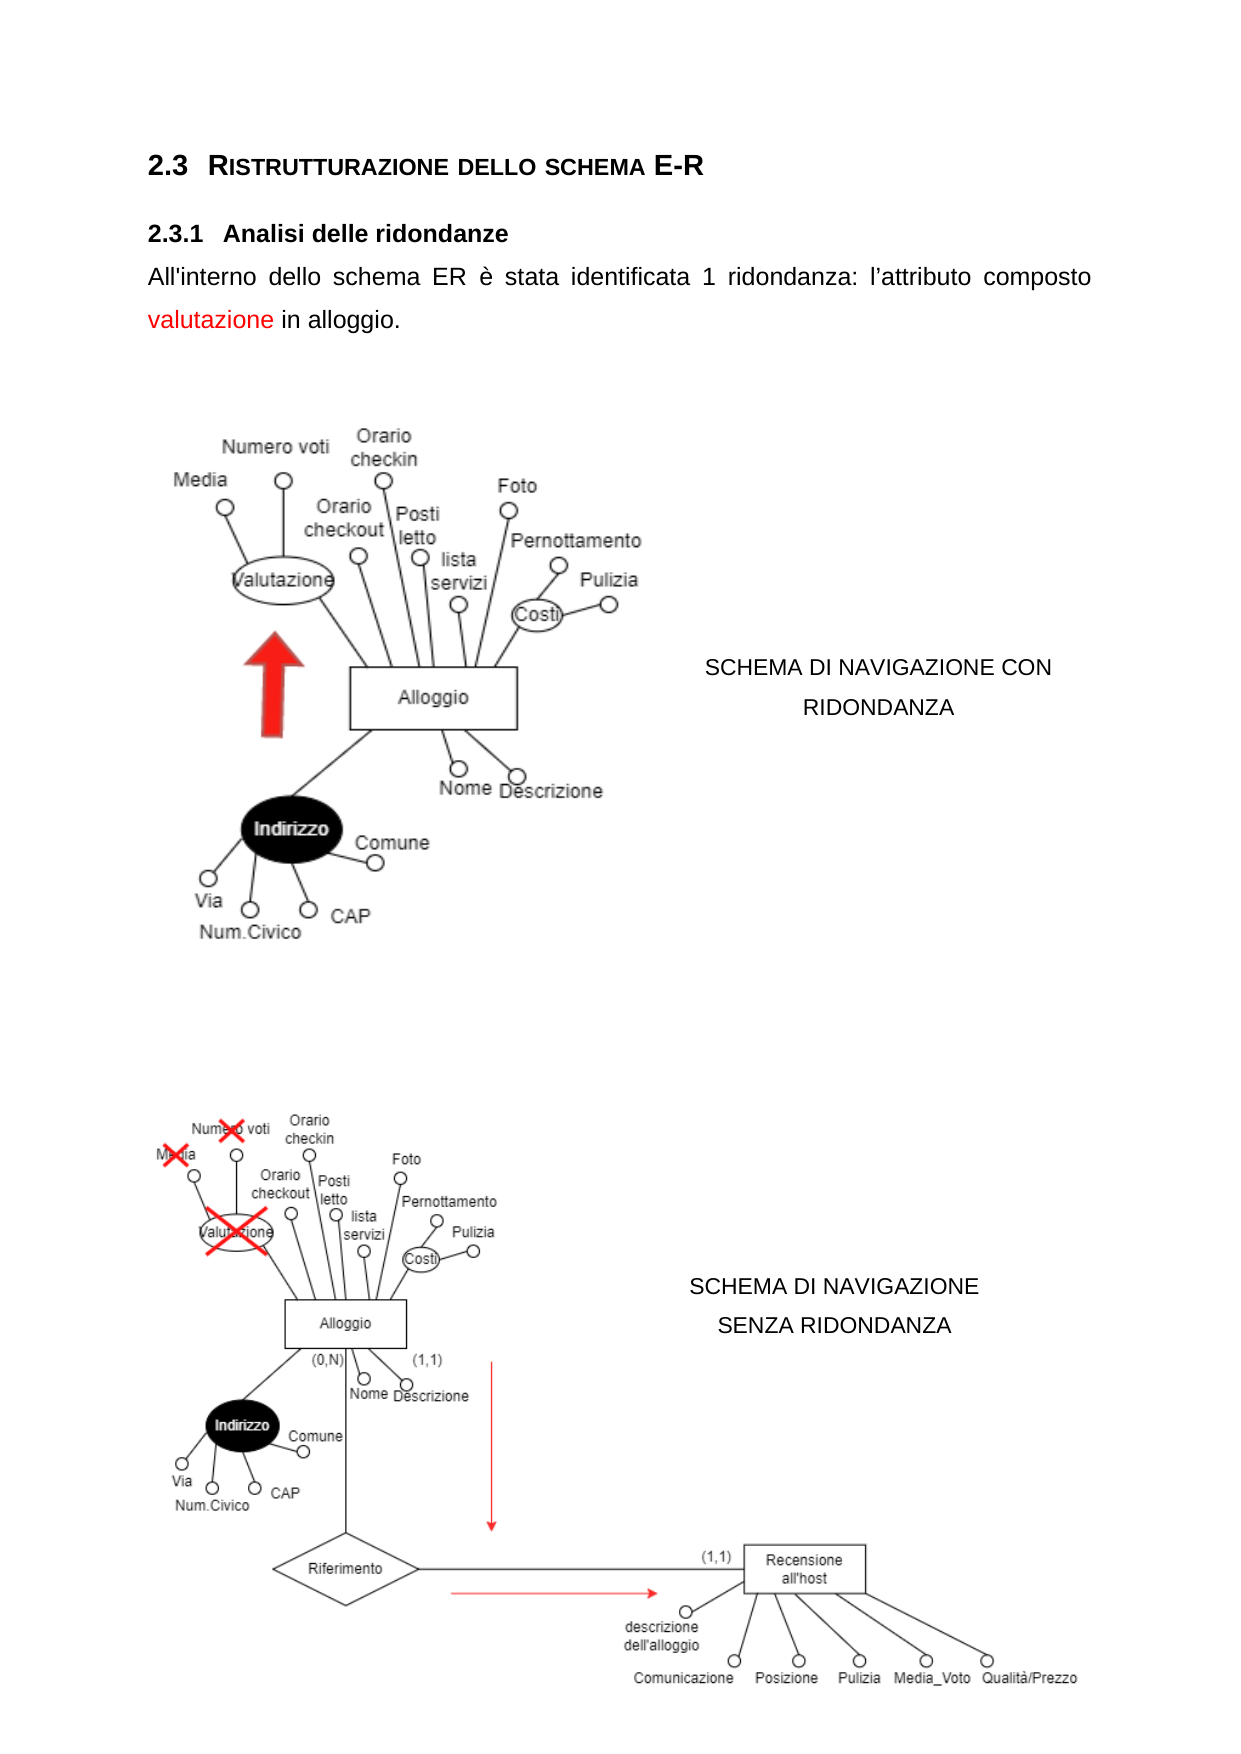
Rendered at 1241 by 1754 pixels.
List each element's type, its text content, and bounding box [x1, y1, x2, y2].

picture [145, 1111, 1082, 1689]
picture [158, 424, 652, 950]
text All'interno dello schema ER è stata identificata 1 ridondanza: l’attributo composto valutazione in alloggio. [148, 262, 1092, 334]
subtitle Ristrutturazione dello schema E-R [148, 148, 1092, 181]
table_header [148, 425, 664, 964]
table_header SCHEMA DI NAVIGAZIONE CON RIDONDANZA [664, 425, 1093, 964]
subtitle Analisi delle ridondanze [148, 219, 1092, 248]
